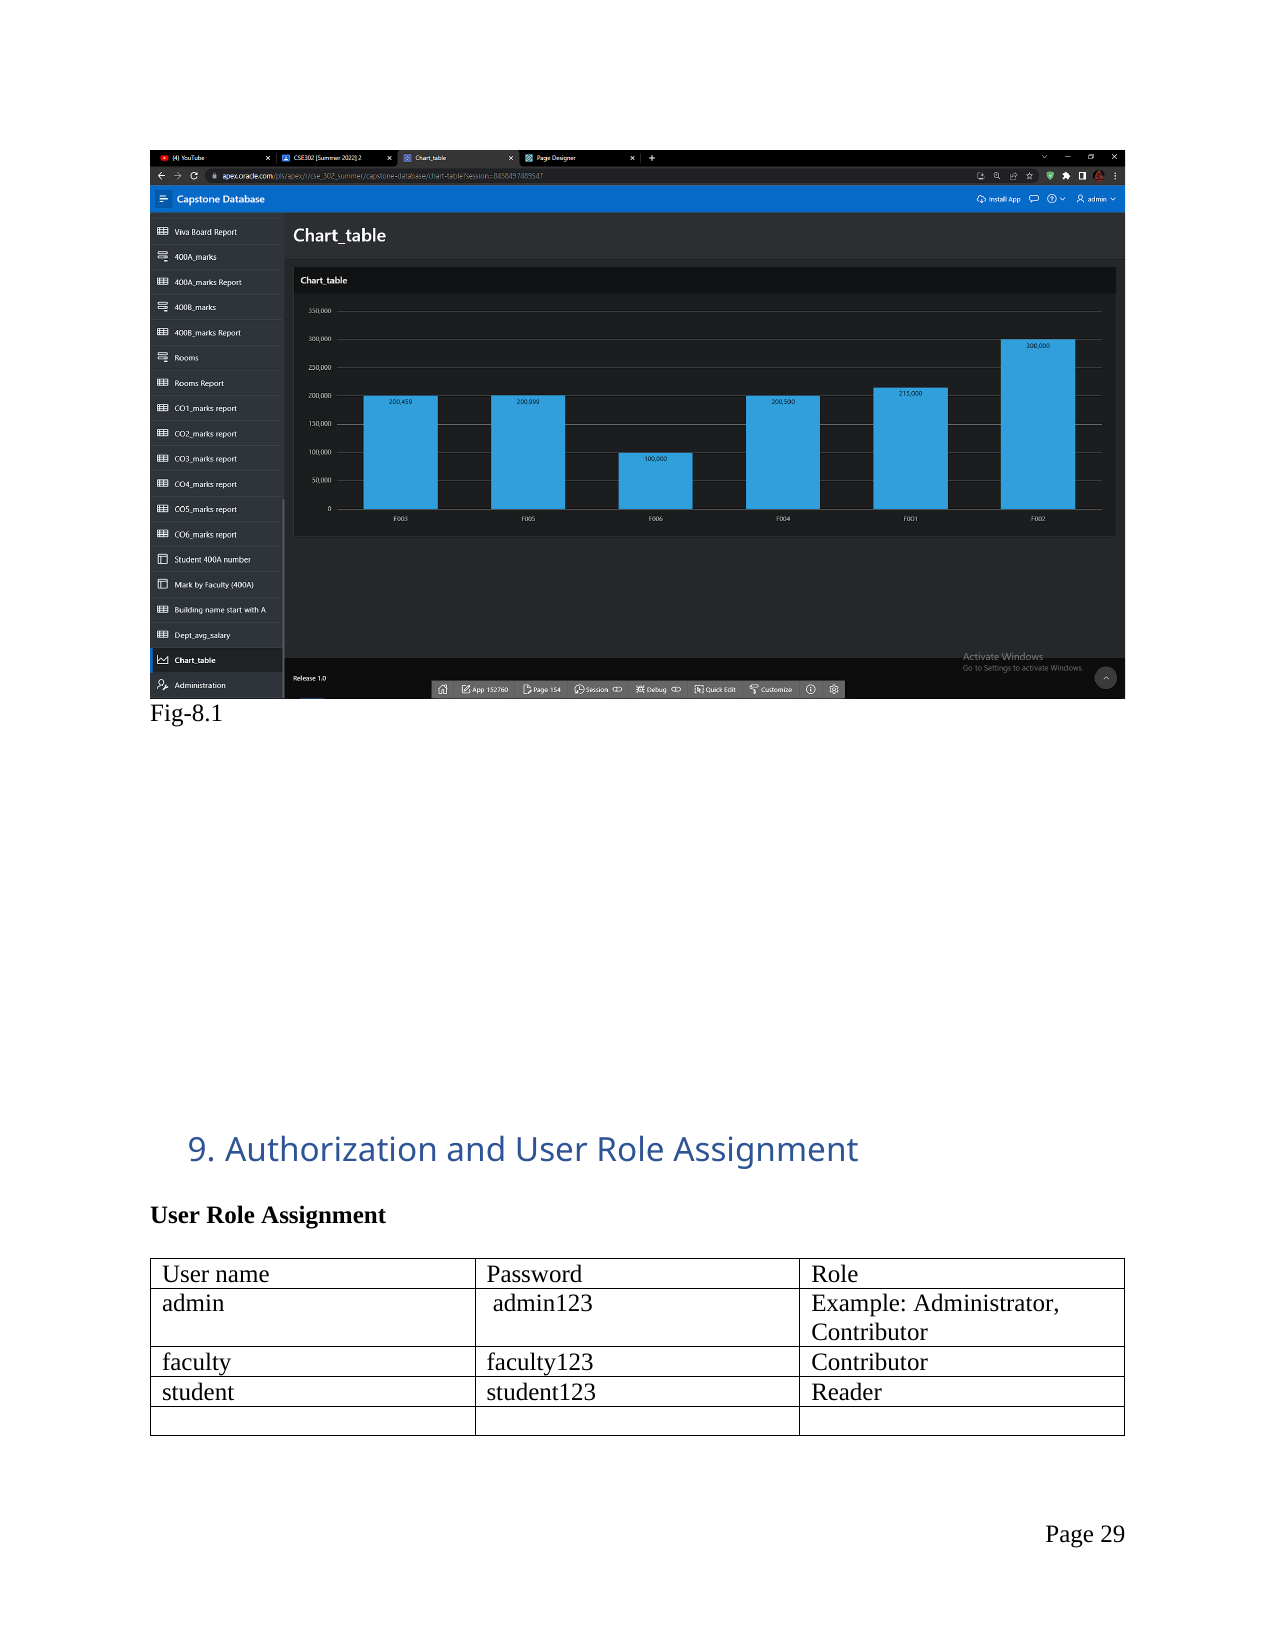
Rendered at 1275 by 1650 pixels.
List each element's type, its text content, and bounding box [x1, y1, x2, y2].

table_cell admin [151, 1289, 475, 1346]
table_cell Contributor [800, 1347, 1124, 1376]
table_cell student123 [476, 1377, 799, 1406]
table_cell faculty123 [476, 1347, 799, 1376]
picture [150, 150, 1125, 699]
table_cell [151, 1407, 475, 1435]
table_cell student [151, 1377, 475, 1406]
table_cell Reader [800, 1377, 1124, 1406]
subtitle Authorization and User Role Assignment [187, 1126, 1125, 1171]
table_cell faculty [151, 1347, 475, 1376]
table_header Role [800, 1259, 1124, 1287]
table_cell [476, 1407, 799, 1435]
table_header Password [476, 1259, 799, 1287]
text User Role Assignment [150, 1200, 1125, 1229]
table_cell admin123 [476, 1289, 799, 1346]
table_header User name [151, 1259, 475, 1287]
table_cell Example: Administrator, Contributor [800, 1289, 1124, 1346]
list Fig-8.1 [150, 699, 1125, 727]
table_cell [800, 1407, 1124, 1435]
